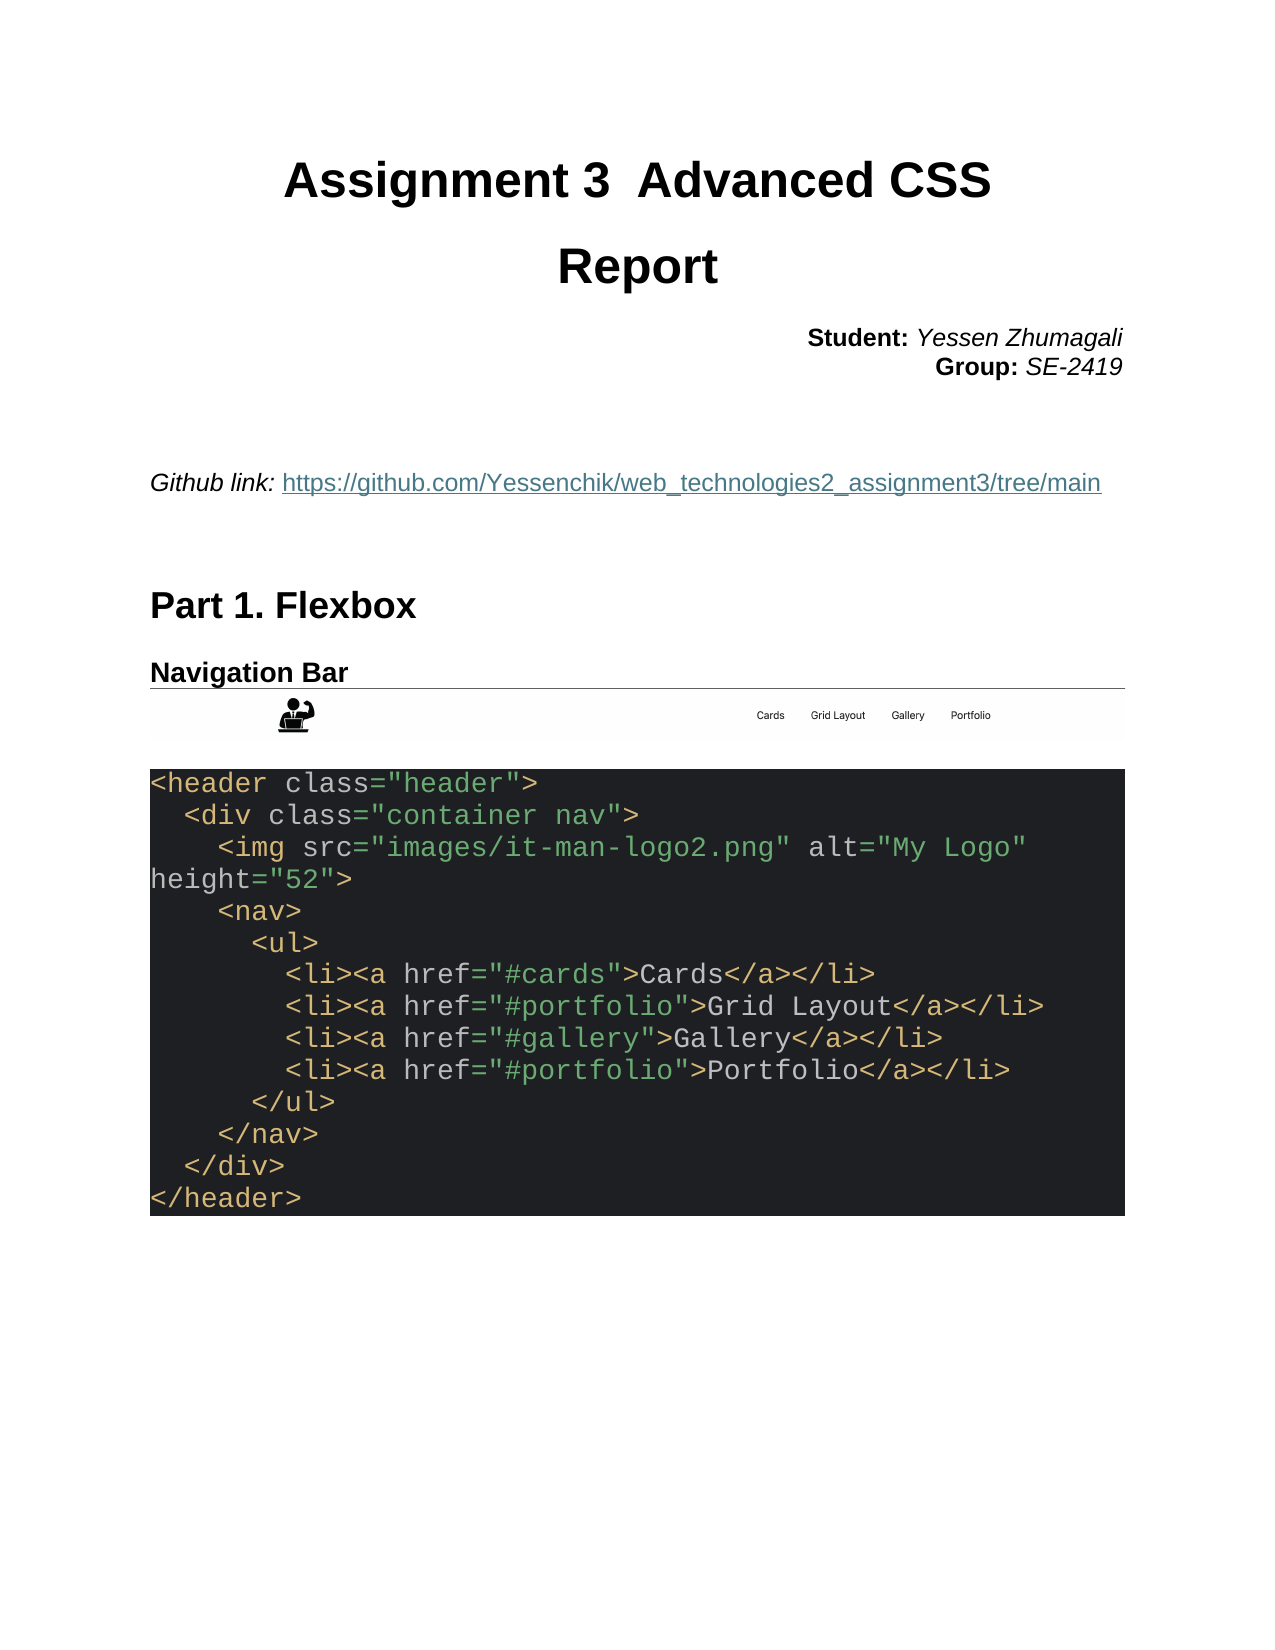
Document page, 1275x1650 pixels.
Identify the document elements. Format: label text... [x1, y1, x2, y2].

picture [150, 688, 1125, 741]
text Student: Yessen Zhumagali Group: SE-2419 [150, 323, 1125, 381]
subtitle Report [150, 237, 1125, 294]
subtitle Navigation Bar [150, 656, 1125, 688]
text <header class="header"> <div class="container nav"> <img src="images/it-man-logo2.png" alt="My Logo" height="52"> <nav> <ul> <li><a href="#cards">Cards</a></li> <li><a href="#portfolio">Grid Layout</a></li> <li><a href="#gallery">Gallery</a></li> <li><a href="#portfolio">Portfolio</a></li> </ul> </nav> </div> </header> [150, 769, 1125, 1216]
text Github link: https://github.com/Yessenchik/web_technologies2_assignment3/tree/main [150, 468, 1125, 497]
subtitle Assignment 3 Advanced CSS [150, 150, 1125, 207]
subtitle Part 1. Flexbox [150, 584, 1125, 627]
